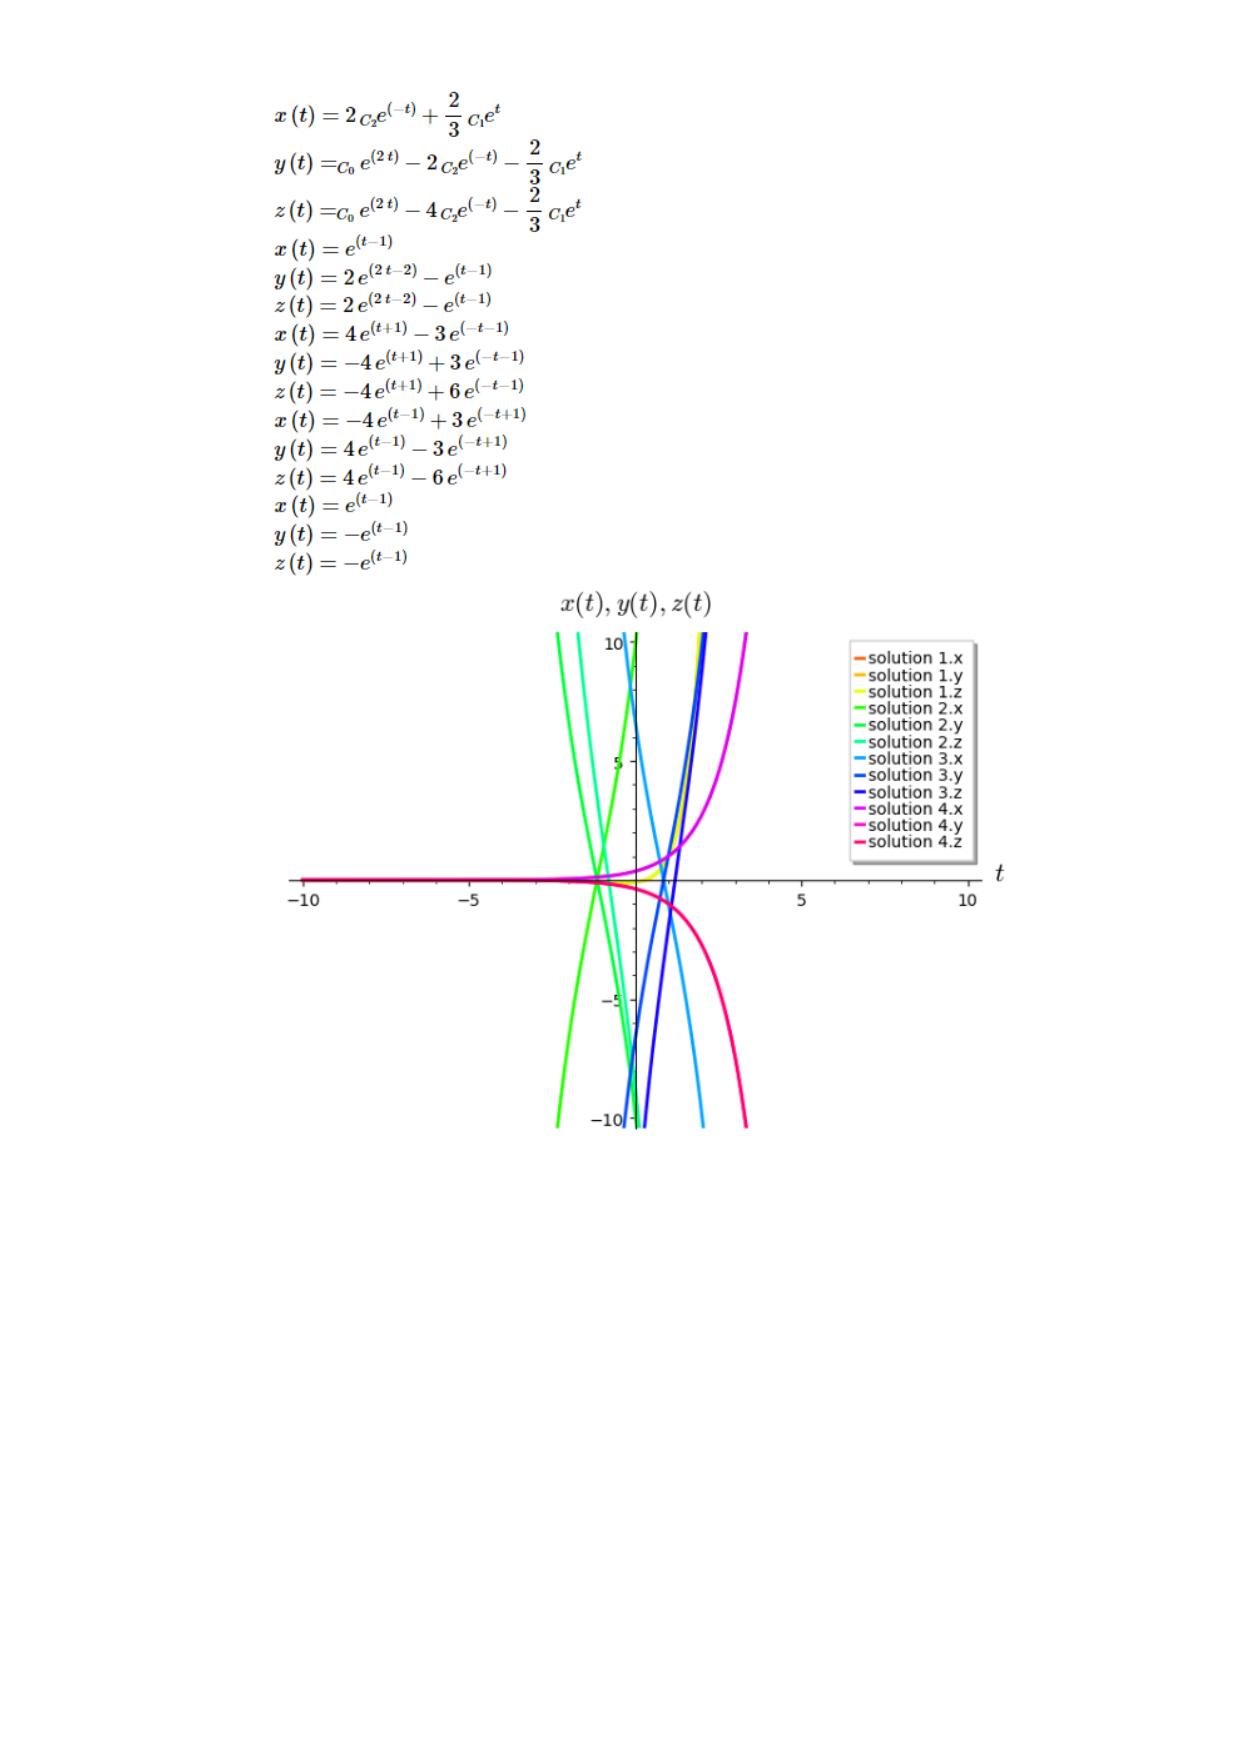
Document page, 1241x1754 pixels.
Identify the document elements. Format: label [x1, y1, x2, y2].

picture [271, 88, 1029, 1145]
